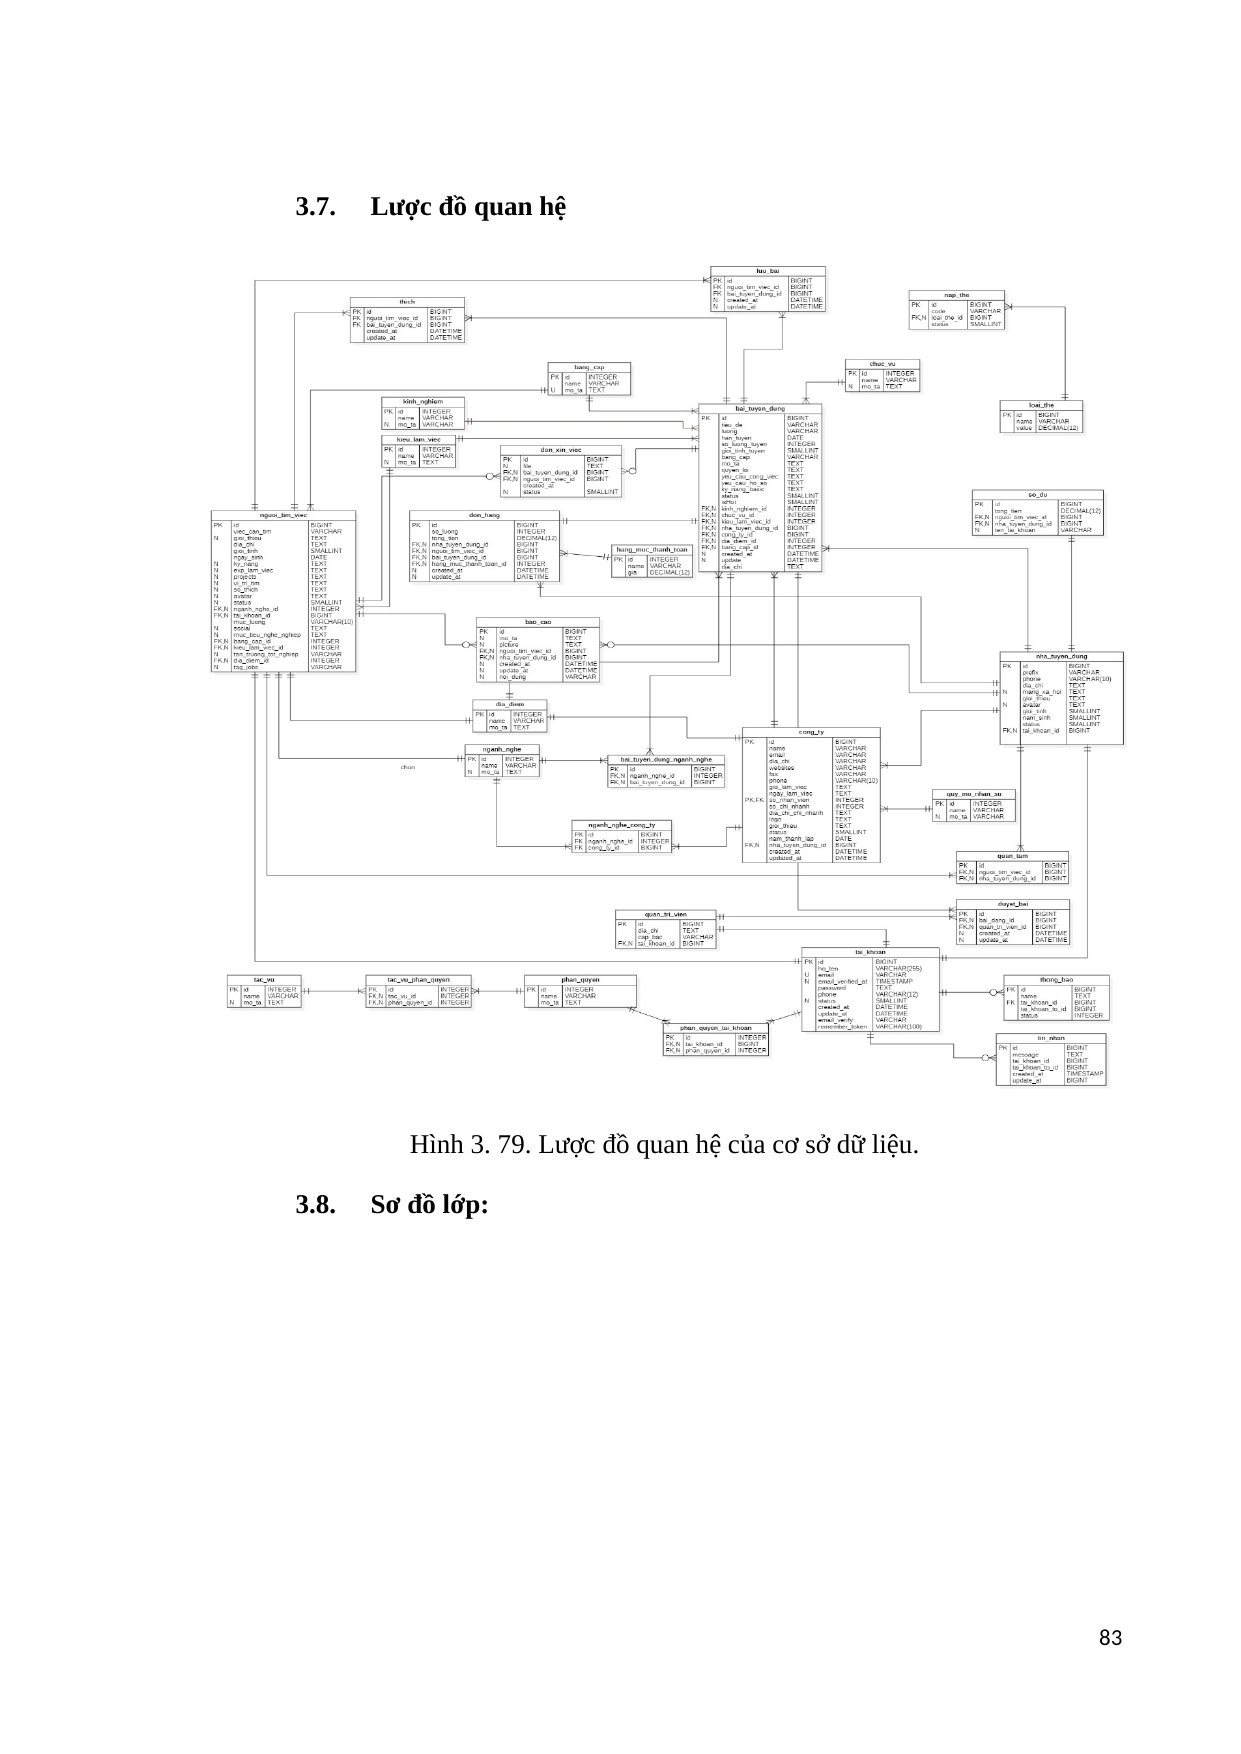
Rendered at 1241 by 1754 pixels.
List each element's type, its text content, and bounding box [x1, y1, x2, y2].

text Lược đồ quan hệ [295, 190, 1122, 221]
text Hình 3. 79. Lược đồ quan hệ của cơ sở dữ liệu. [207, 1128, 1122, 1159]
picture [206, 248, 1132, 1098]
text Sơ đồ lớp: [295, 1189, 1122, 1220]
